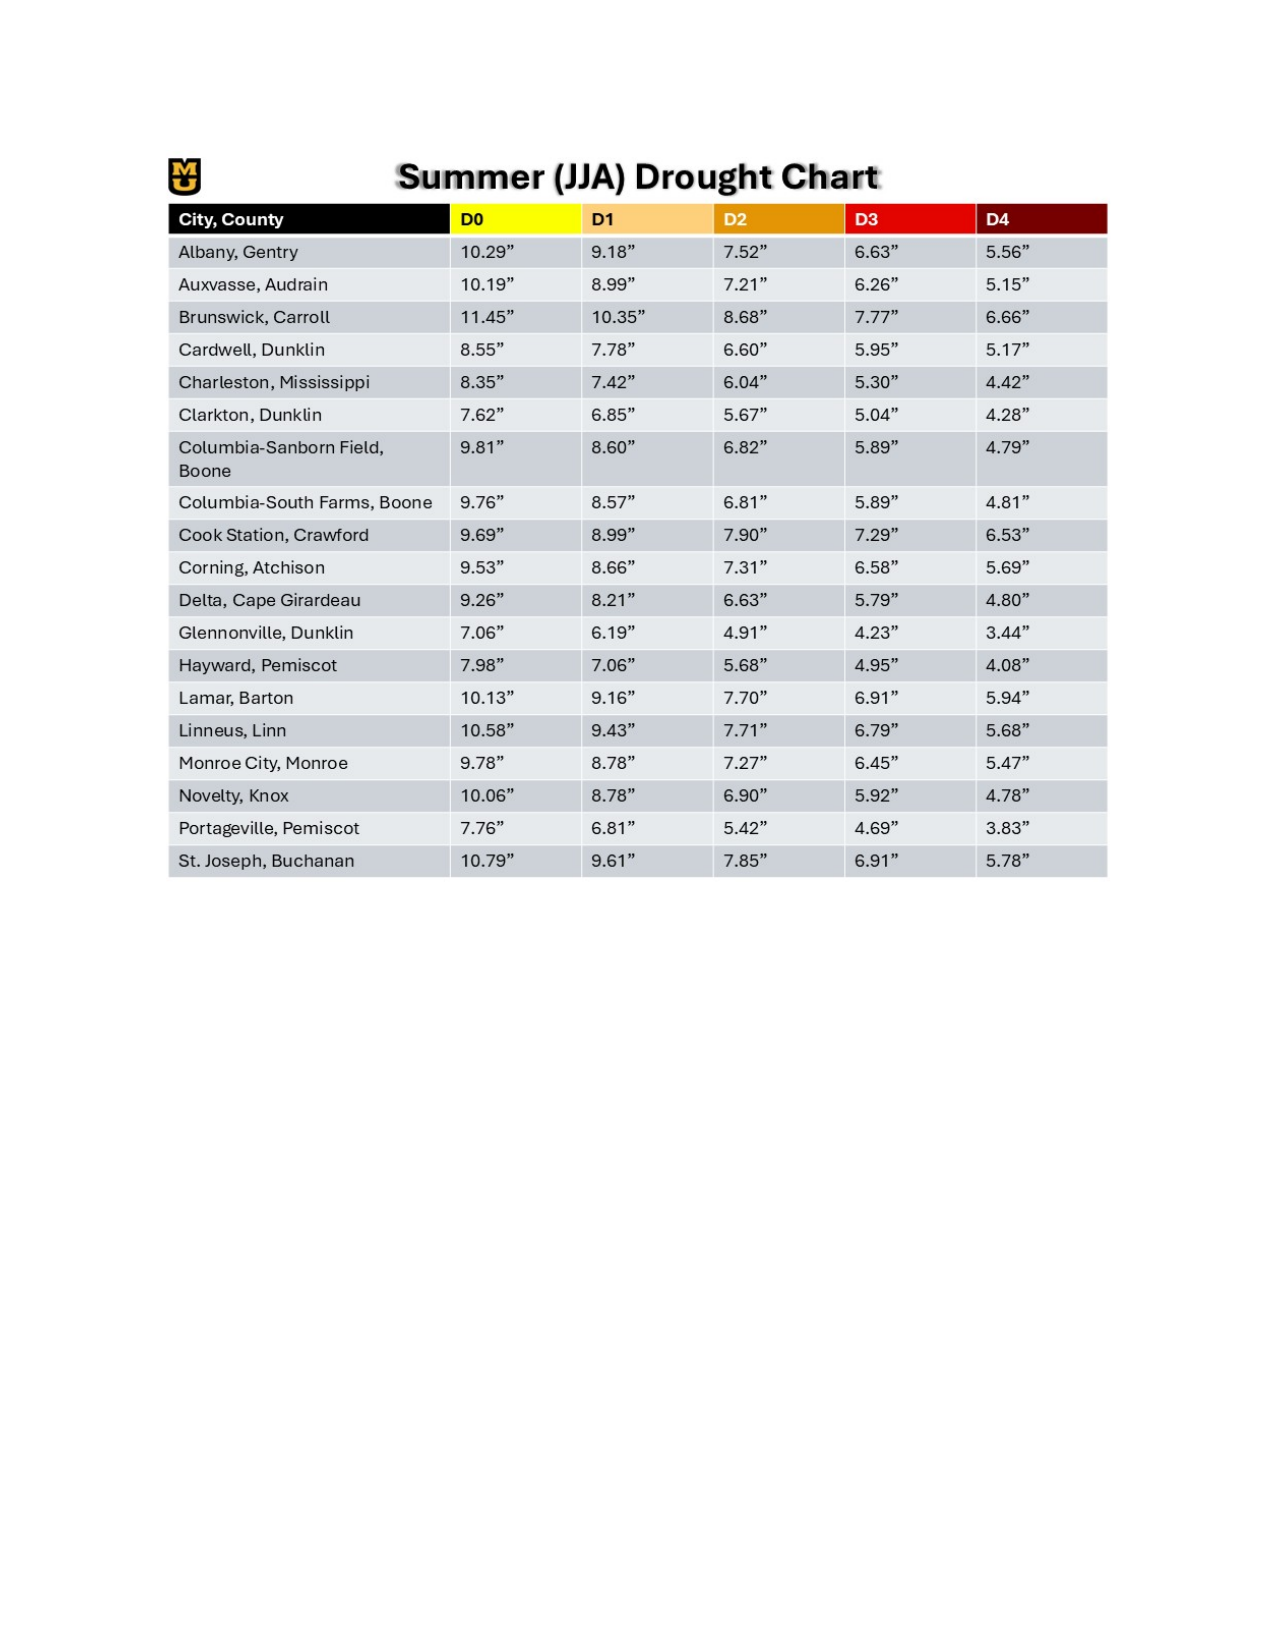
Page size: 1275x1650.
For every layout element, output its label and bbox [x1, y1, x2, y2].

picture [150, 150, 1126, 882]
